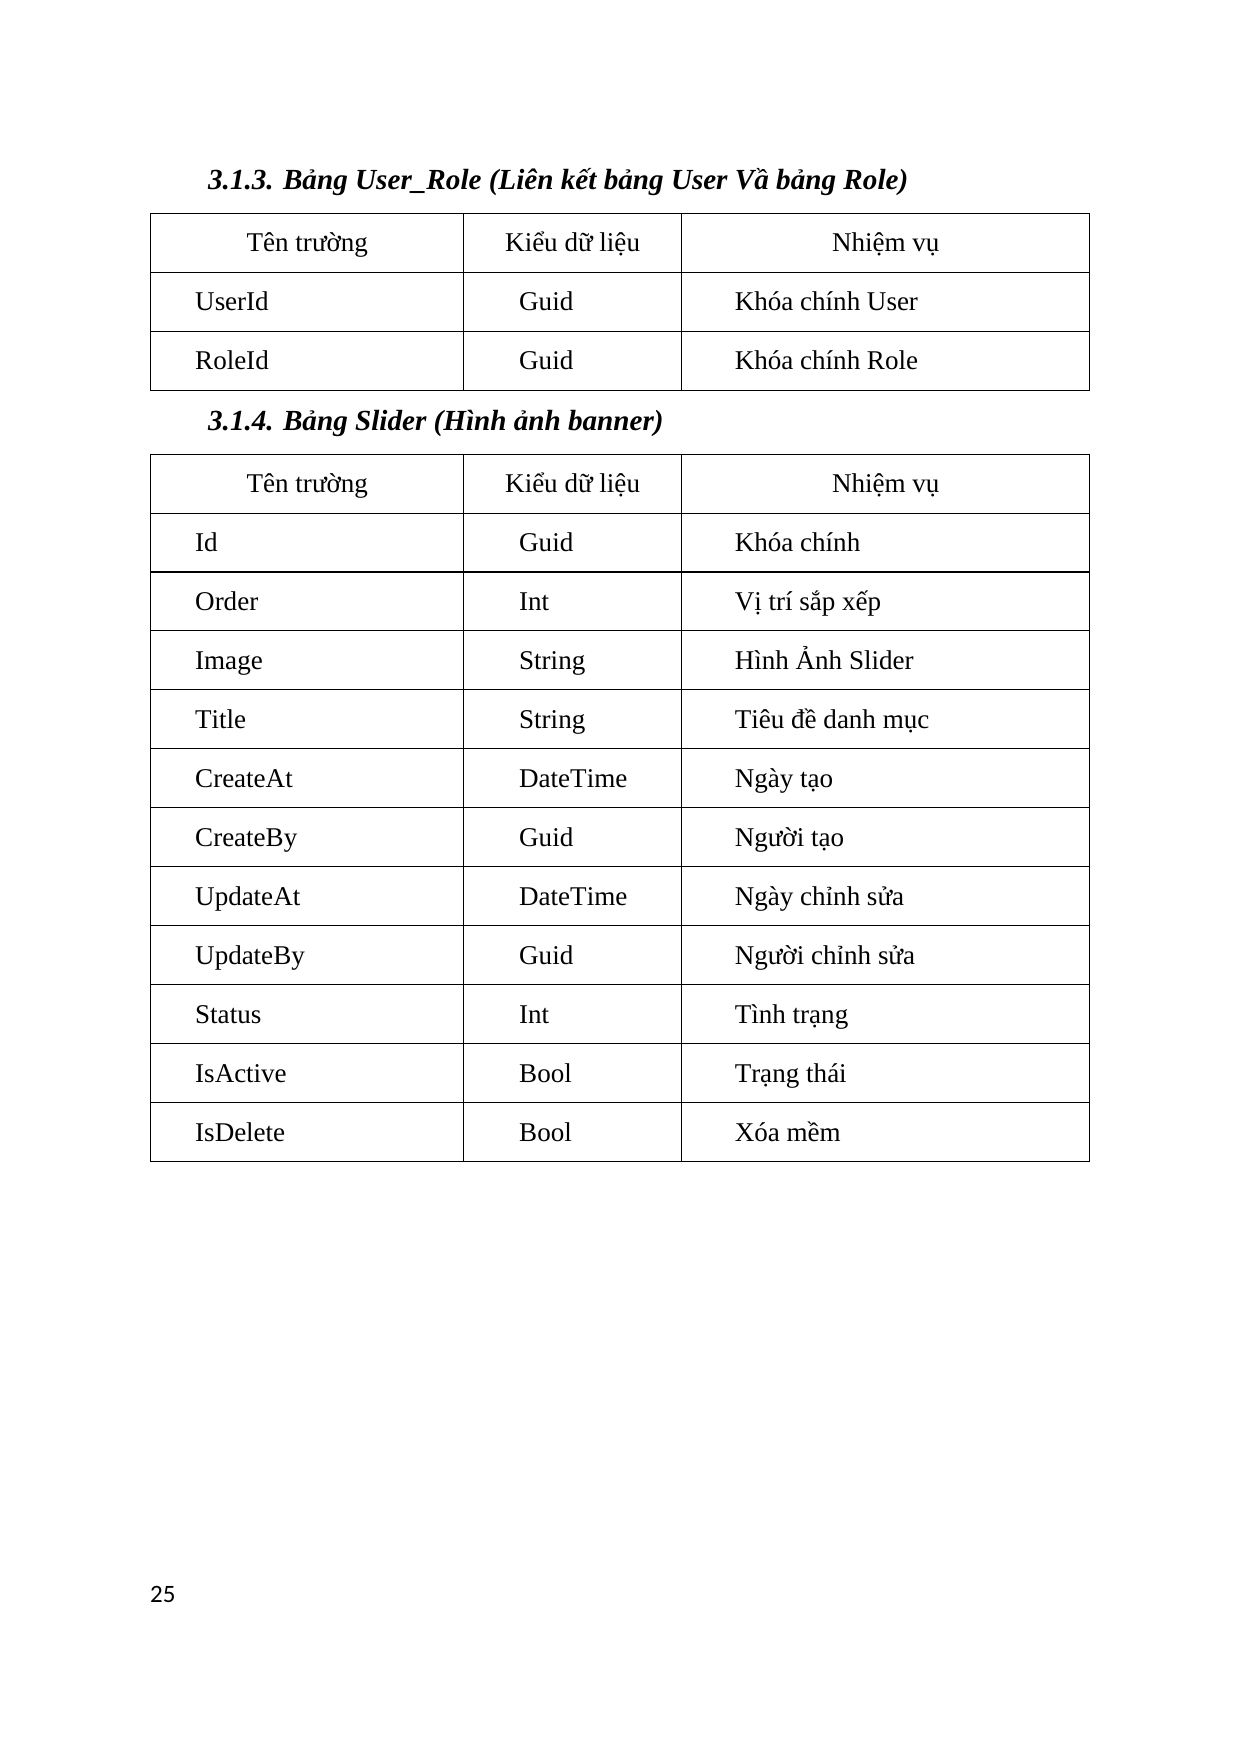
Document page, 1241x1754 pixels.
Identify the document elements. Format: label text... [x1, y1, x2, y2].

table_cell Title [151, 690, 463, 748]
table_cell Int [464, 985, 681, 1043]
table_cell Khóa chính User [682, 273, 1089, 331]
table_cell Id [151, 514, 463, 571]
table_header Kiểu dữ liệu [464, 455, 681, 512]
table_cell Tình trạng [682, 985, 1089, 1043]
table_cell Guid [464, 332, 681, 390]
table_cell CreateBy [151, 808, 463, 866]
table_cell DateTime [464, 867, 681, 925]
table_cell Người chỉnh sửa [682, 926, 1089, 984]
table_cell IsDelete [151, 1103, 463, 1161]
table_cell Ngày tạo [682, 749, 1089, 807]
table_cell Người tạo [682, 808, 1089, 866]
table_cell Guid [464, 514, 681, 571]
table_cell Hình Ảnh Slider [682, 631, 1089, 689]
table_cell Bool [464, 1044, 681, 1102]
table_cell DateTime [464, 749, 681, 807]
table_cell Int [464, 573, 681, 630]
list Bảng User_Role (Liên kết bảng User Vầ bảng Role) [208, 162, 1090, 196]
table_cell String [464, 690, 681, 748]
table_cell CreateAt [151, 749, 463, 807]
table_cell Guid [464, 808, 681, 866]
table_cell UserId [151, 273, 463, 331]
table_cell Status [151, 985, 463, 1043]
table_cell UpdateBy [151, 926, 463, 984]
table_cell RoleId [151, 332, 463, 390]
table_cell Khóa chính Role [682, 332, 1089, 390]
table_header Kiểu dữ liệu [464, 214, 681, 272]
table_cell Trạng thái [682, 1044, 1089, 1102]
table_header Tên trường [151, 214, 463, 272]
table_header Nhiệm vụ [682, 455, 1089, 512]
table_cell Xóa mềm [682, 1103, 1089, 1161]
table_cell UpdateAt [151, 867, 463, 925]
table_cell Vị trí sắp xếp [682, 573, 1089, 630]
list Bảng Slider (Hình ảnh banner) [208, 403, 1090, 437]
table_cell Khóa chính [682, 514, 1089, 571]
table_cell IsActive [151, 1044, 463, 1102]
table_cell Tiêu đề danh mục [682, 690, 1089, 748]
table_cell Image [151, 631, 463, 689]
table_header Tên trường [151, 455, 463, 512]
table_cell String [464, 631, 681, 689]
table_cell Order [151, 573, 463, 630]
table_cell Guid [464, 926, 681, 984]
table_cell Guid [464, 273, 681, 331]
table_cell Bool [464, 1103, 681, 1161]
table_cell Ngày chỉnh sửa [682, 867, 1089, 925]
table_header Nhiệm vụ [682, 214, 1089, 272]
